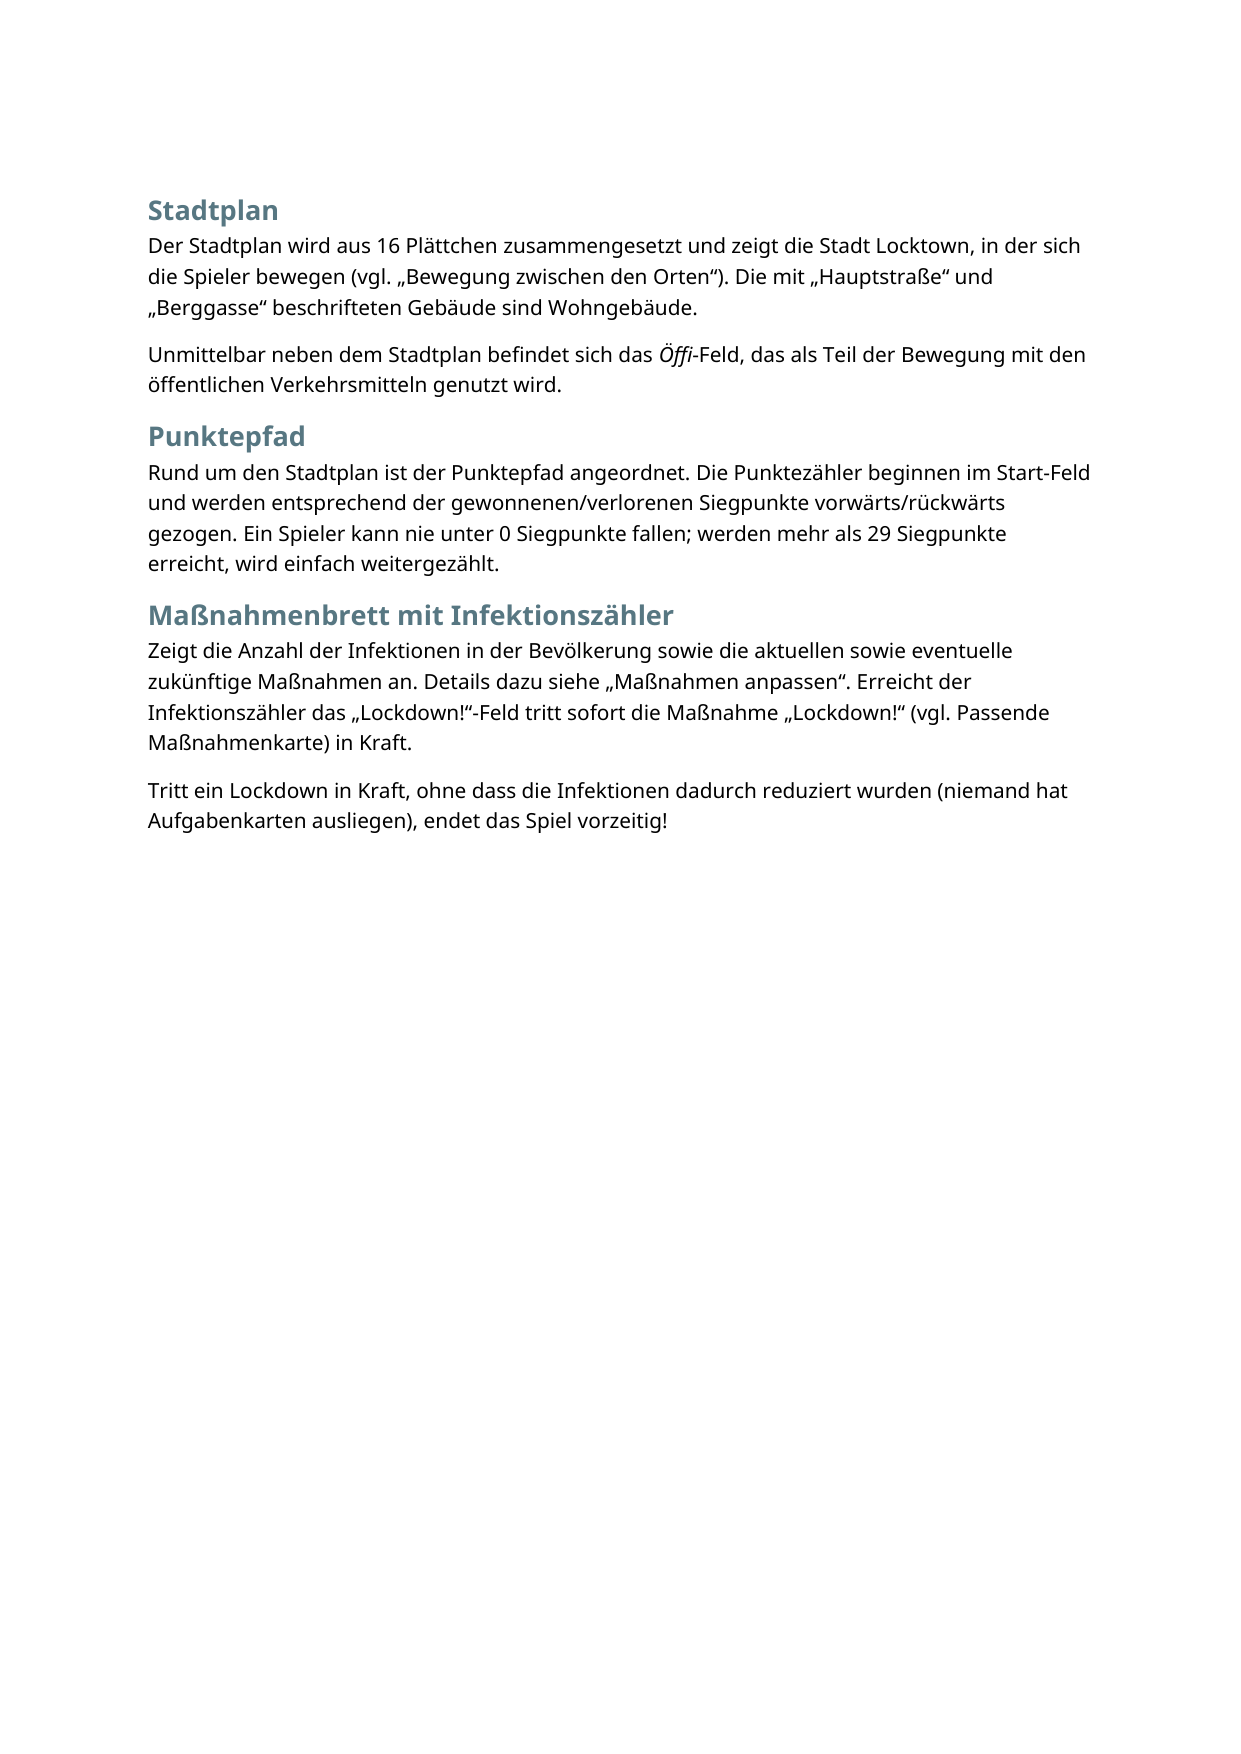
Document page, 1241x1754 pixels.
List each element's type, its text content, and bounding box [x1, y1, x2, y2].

subtitle Stadtplan [148, 192, 1093, 228]
text Unmittelbar neben dem Stadtplan befindet sich das Öffi-Feld, das als Teil der Bewegung mit den öffentlichen Verkehrsmitteln genutzt wird. [148, 340, 1093, 399]
text Tritt ein Lockdown in Kraft, ohne dass die Infektionen dadurch reduziert wurden (niemand hat Aufgabenkarten ausliegen), endet das Spiel vorzeitig! [148, 776, 1093, 835]
text Zeigt die Anzahl der Infektionen in der Bevölkerung sowie die aktuellen sowie eventuelle zukünftige Maßnahmen an. Details dazu siehe „Maßnahmen anpassen“. Erreicht der Infektionszähler das „Lockdown!“-Feld tritt sofort die Maßnahme „Lockdown!“ (vgl. Passende Maßnahmenkarte) in Kraft. [148, 637, 1093, 757]
text Der Stadtplan wird aus 16 Plättchen zusammengesetzt und zeigt die Stadt Locktown, in der sich die Spieler bewegen (vgl. „Bewegung zwischen den Orten“). Die mit „Hauptstraße“ und „Berggasse“ beschrifteten Gebäude sind Wohngebäude. [148, 231, 1093, 321]
subtitle Maßnahmenbrett mit Infektionszähler [148, 597, 1093, 634]
subtitle Punktepfad [148, 418, 1093, 455]
text Rund um den Stadtplan ist der Punktepfad angeordnet. Die Punktezähler beginnen im Start-Feld und werden entsprechend der gewonnenen/verlorenen Siegpunkte vorwärts/rückwärts gezogen. Ein Spieler kann nie unter 0 Siegpunkte fallen; werden mehr als 29 Siegpunkte erreicht, wird einfach weitergezählt. [148, 458, 1093, 578]
